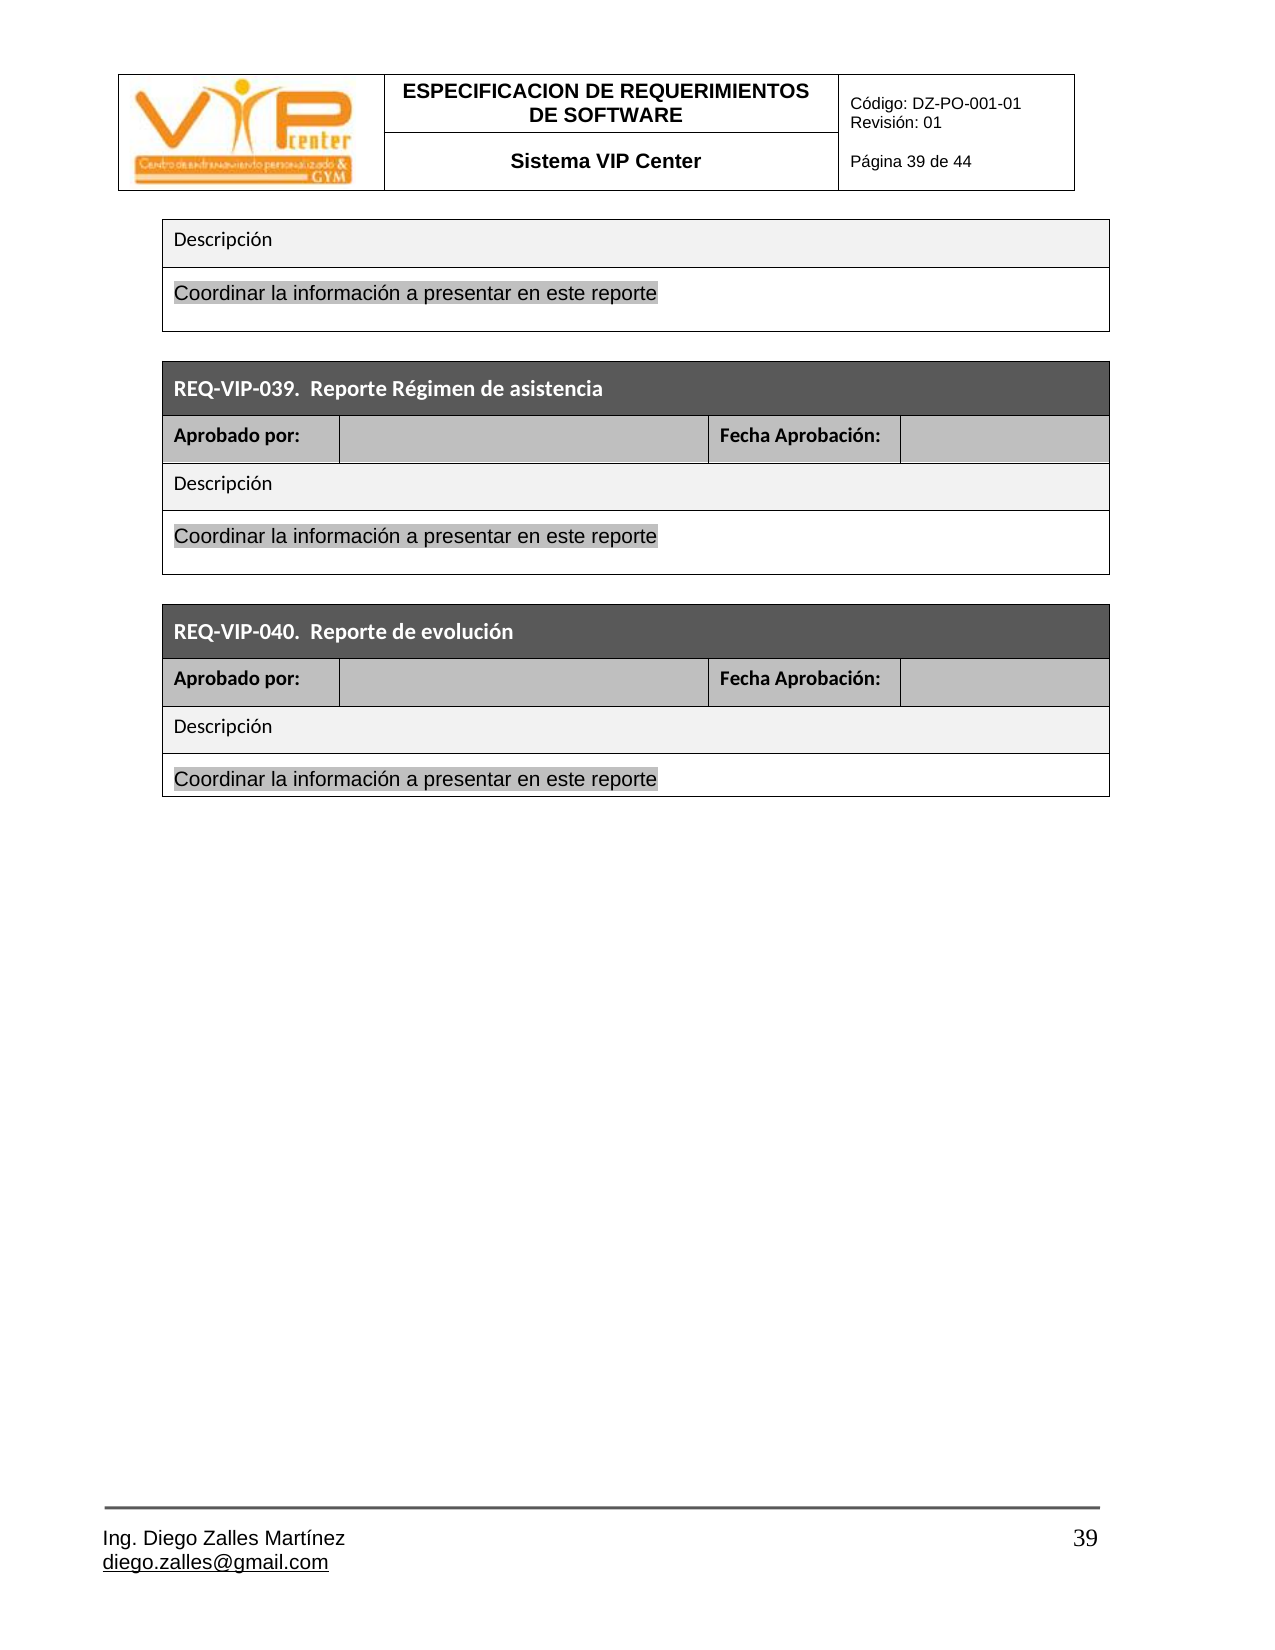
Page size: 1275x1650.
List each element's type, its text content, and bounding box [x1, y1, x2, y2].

table_cell Descripción [163, 707, 1109, 753]
table_cell Aprobado por: [163, 416, 339, 462]
table_cell [340, 416, 708, 462]
table_header Reporte Régimen de asistencia [163, 362, 1109, 415]
table_cell Coordinar la información a presentar en este reporte [163, 511, 1109, 574]
table_cell [901, 659, 1109, 706]
table_header Reporte de evolución [163, 605, 1109, 658]
table_cell Fecha Aprobación: [709, 416, 900, 462]
table_cell Coordinar la información a presentar en este reporte [163, 268, 1109, 331]
table_cell Descripción [163, 220, 1109, 267]
table_cell Fecha Aprobación: [709, 659, 900, 706]
table_cell [340, 659, 708, 706]
table_cell [901, 416, 1109, 462]
picture [129, 76, 357, 189]
table_cell Coordinar la información a presentar en este reporte [163, 754, 1109, 796]
table_cell Aprobado por: [163, 659, 339, 706]
table_cell Descripción [163, 464, 1109, 510]
